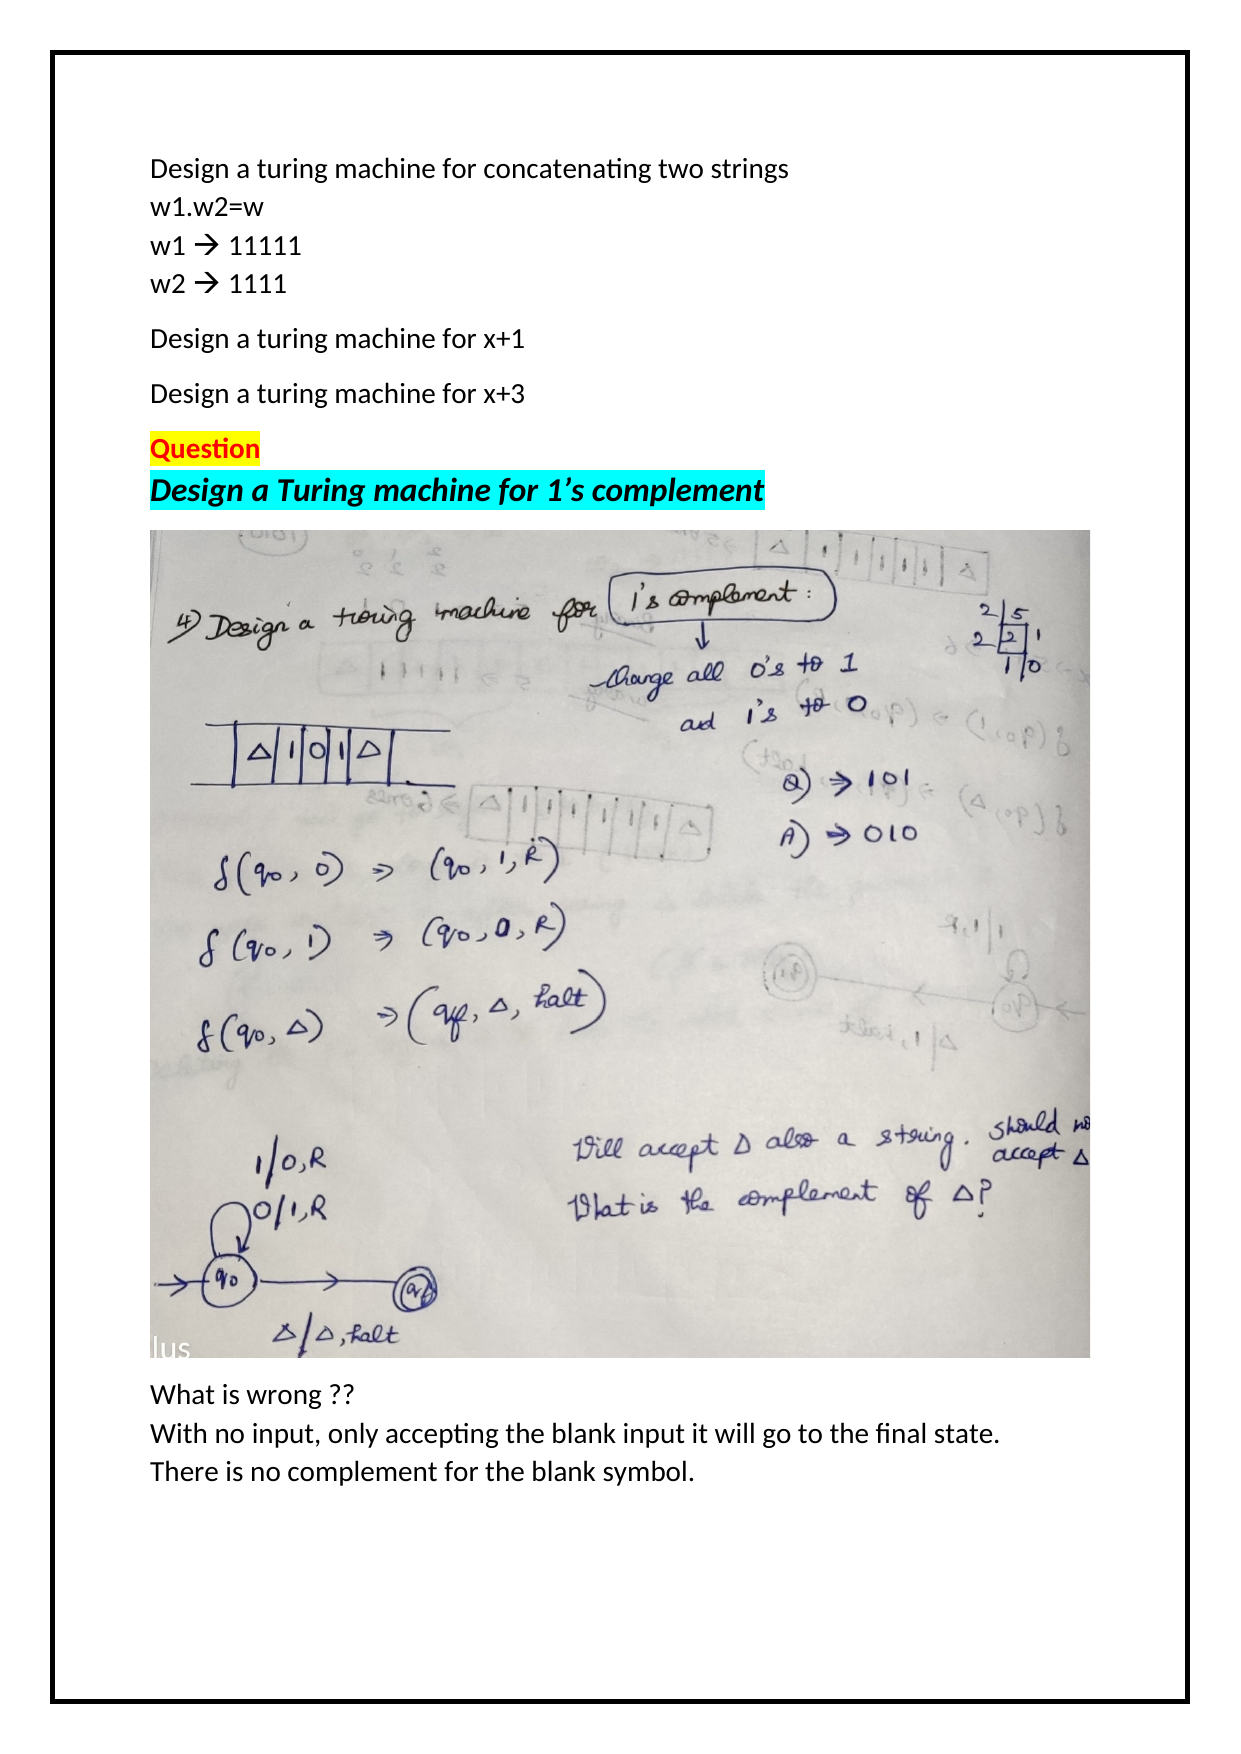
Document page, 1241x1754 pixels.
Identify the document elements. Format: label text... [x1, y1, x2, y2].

text Design a turing machine for x+3 [150, 376, 1090, 411]
text Design a turing machine for x+1 [150, 320, 1090, 356]
text Question Design a Turing machine for 1’s complement [150, 431, 1090, 510]
picture [150, 530, 1091, 1358]
text Design a turing machine for concatenating two strings w1.w2=w w1 11111 w2 1111 [150, 150, 1090, 301]
